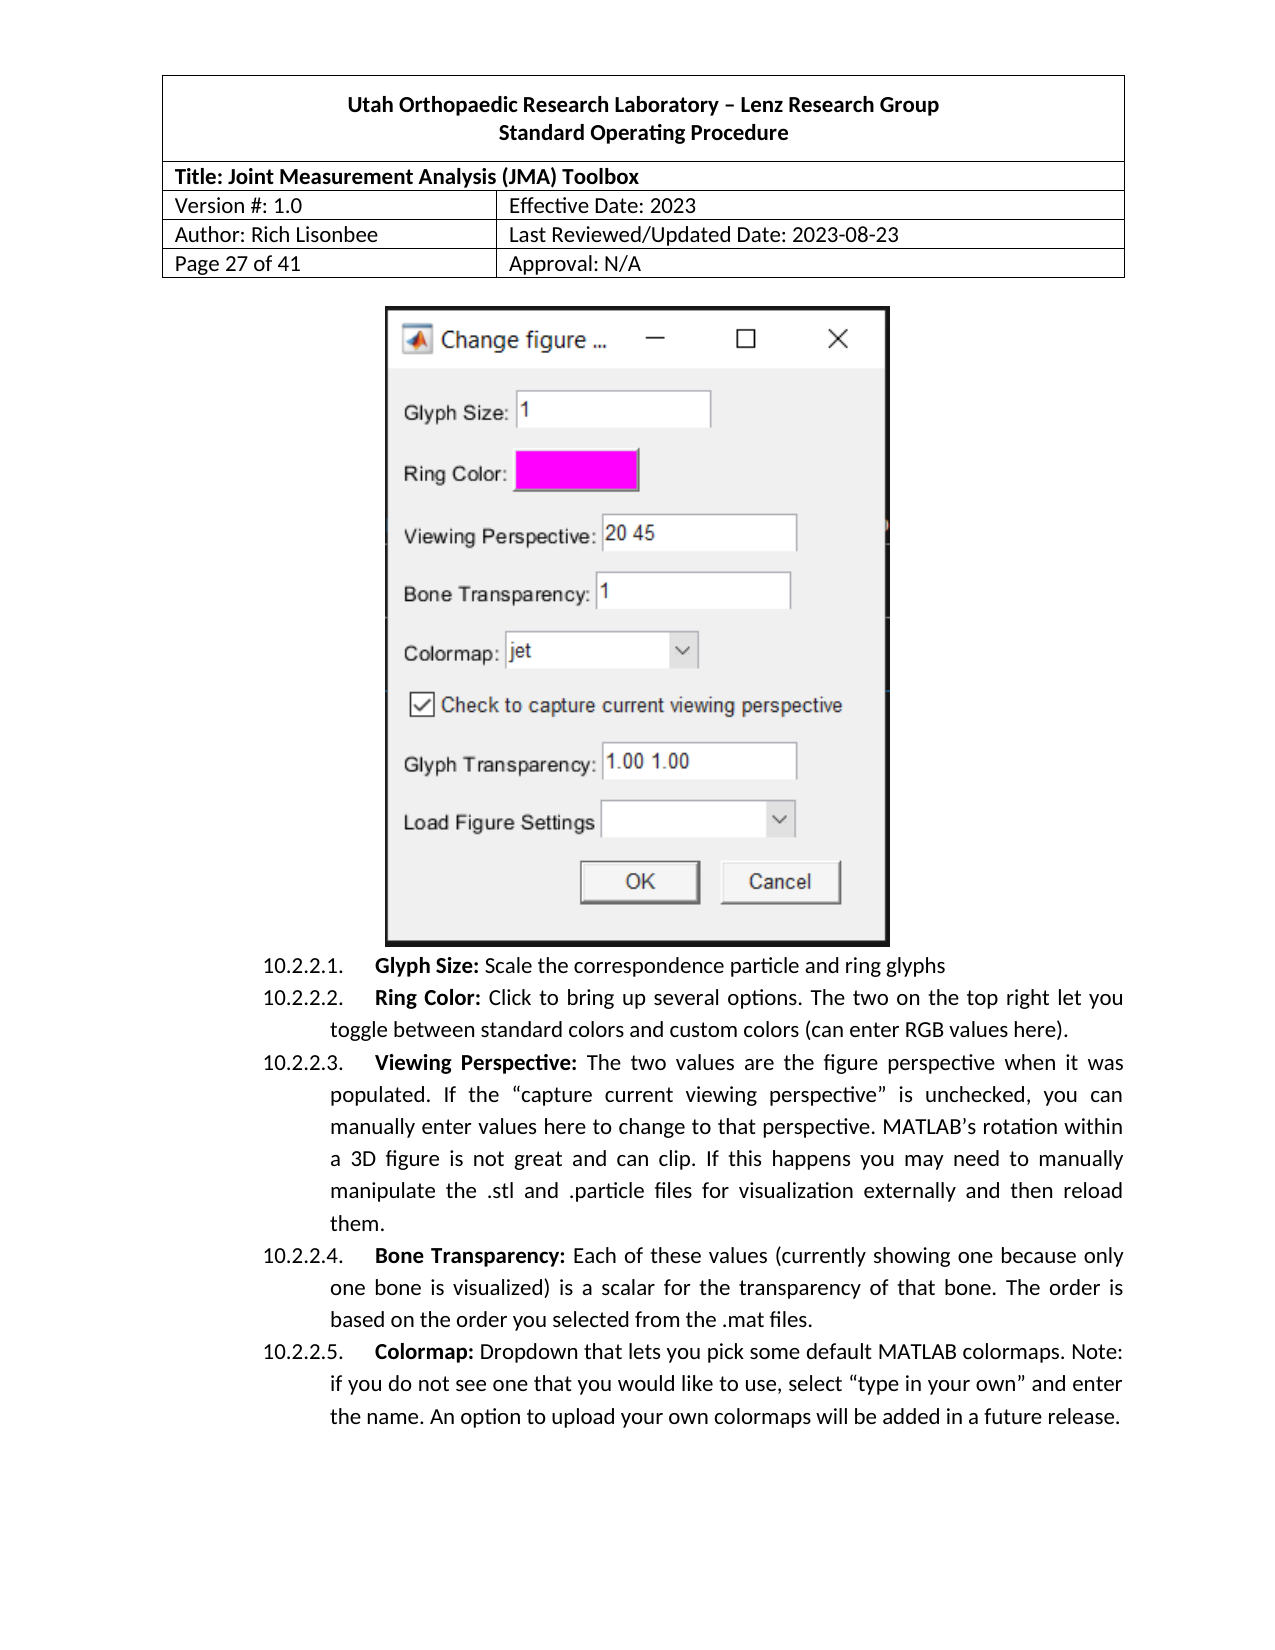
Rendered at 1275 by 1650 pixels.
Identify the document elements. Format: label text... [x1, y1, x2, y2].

list Glyph Size: Scale the correspondence particle and ring glyphs [262, 951, 1125, 979]
picture [385, 306, 890, 947]
list Bone Transparency: Each of these values (currently showing one because only one bone is visualized) is a scalar for the transparency of that bone. The order is based on the order you selected from the .mat files. [262, 1241, 1125, 1333]
list Viewing Perspective: The two values are the figure perspective when it was populated. If the “capture current viewing perspective” is unchecked, you can manually enter values here to change to that perspective. MATLAB’s rotation within a 3D figure is not great and can clip. If this happens you may need to manually manipulate the .stl and .particle files for visualization externally and then reload them. [262, 1048, 1125, 1237]
list Colormap: Dropdown that lets you pick some default MATLAB colormaps. Note: if you do not see one that you would like to use, select “type in your own” and enter the name. An option to upload your own colormaps will be added in a future release. [262, 1337, 1125, 1430]
list Ring Color: Click to bring up several options. The two on the top right let you toggle between standard colors and custom colors (can enter RGB values here). [262, 983, 1125, 1043]
